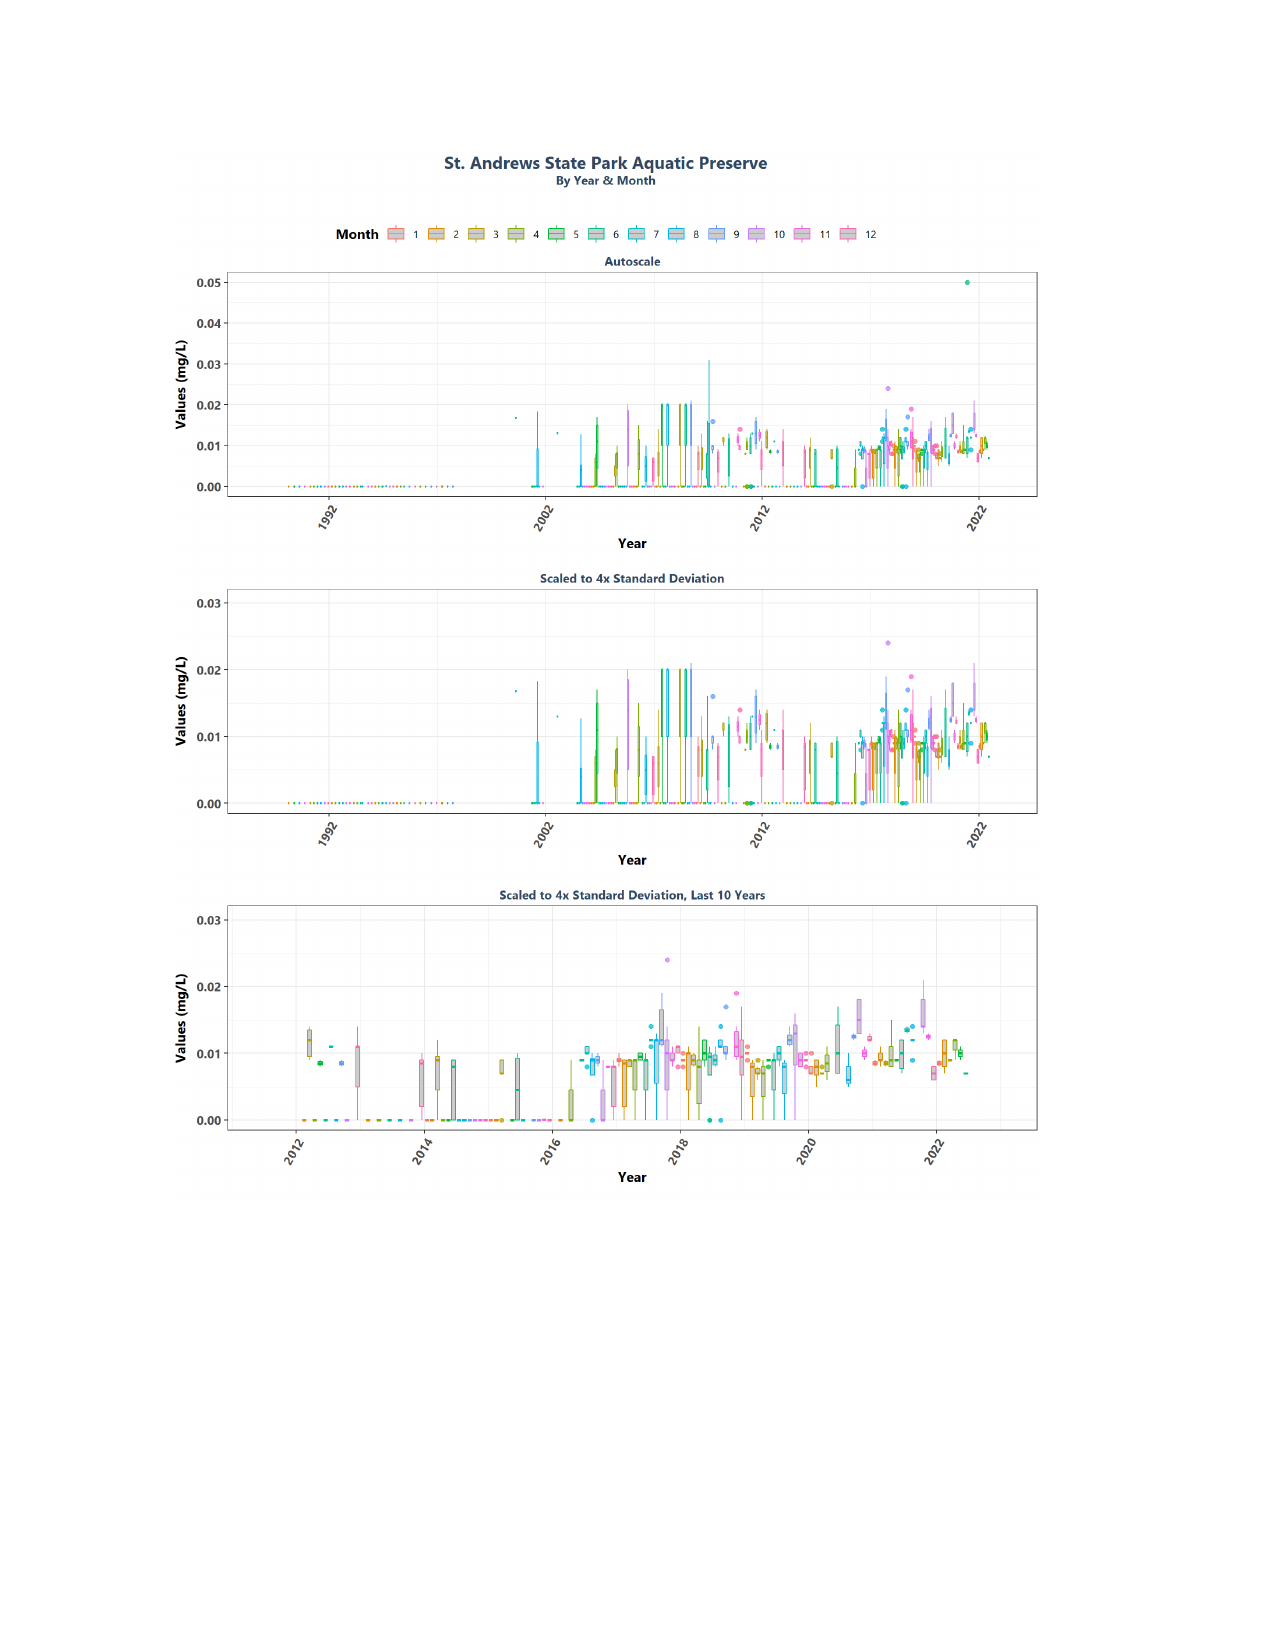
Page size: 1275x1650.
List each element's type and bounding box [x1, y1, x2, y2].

picture [168, 150, 1044, 1200]
